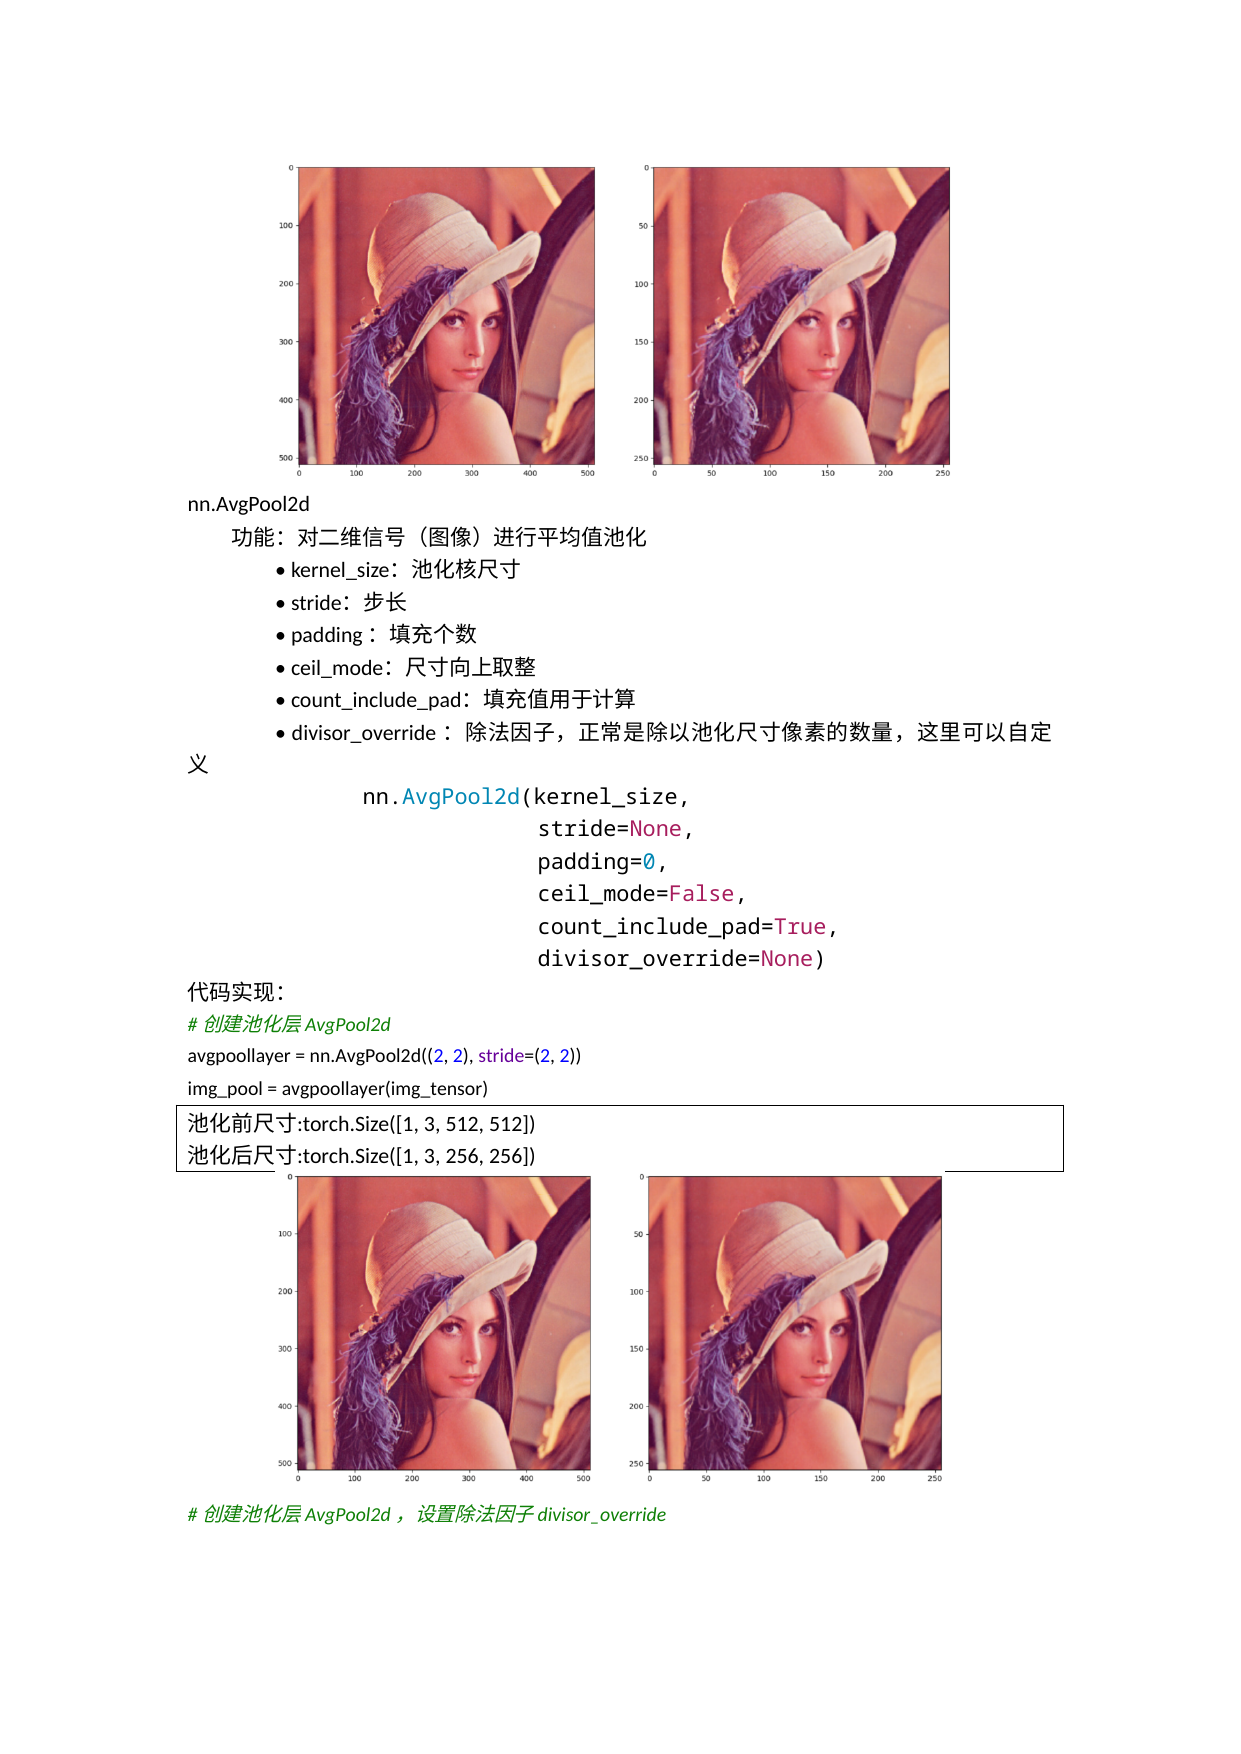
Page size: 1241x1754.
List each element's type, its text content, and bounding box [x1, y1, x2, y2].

text avgpoollayer = nn.AvgPool2d((2, 2), stride=(2, 2)) img_pool = avgpoollayer(img_tensor) [187, 1039, 1053, 1104]
picture [275, 162, 951, 478]
text # 创建池化层AvgPool2d ，设置除法因子divisor_override [187, 1497, 1053, 1529]
text nn.AvgPool2d [187, 487, 1053, 519]
text nn.AvgPool2d(kernel_size, stride=None, padding=0, ceil_mode=False, count_include_pad=True, divisor_override=None) [319, 779, 1053, 974]
table_header 池化前尺寸:torch.Size([1, 3, 512, 512]) 池化后尺寸:torch.Size([1, 3, 256, 256]) [177, 1106, 1063, 1171]
text 功能：对二维信号（图像）进行平均值池化 • kernel_size：池化核尺寸 • stride：步长 • padding ：填充个数 • ceil_mode：尺寸向上取整 • count_include_pad：填充值用于计算 • divisor_override ：除法因子，正常是除以池化尺寸像素的数量，这里可以自定义 [187, 519, 1053, 779]
picture [275, 1171, 945, 1484]
text 代码实现： [187, 974, 1053, 1007]
text # 创建池化层AvgPool2d [187, 1007, 1053, 1039]
